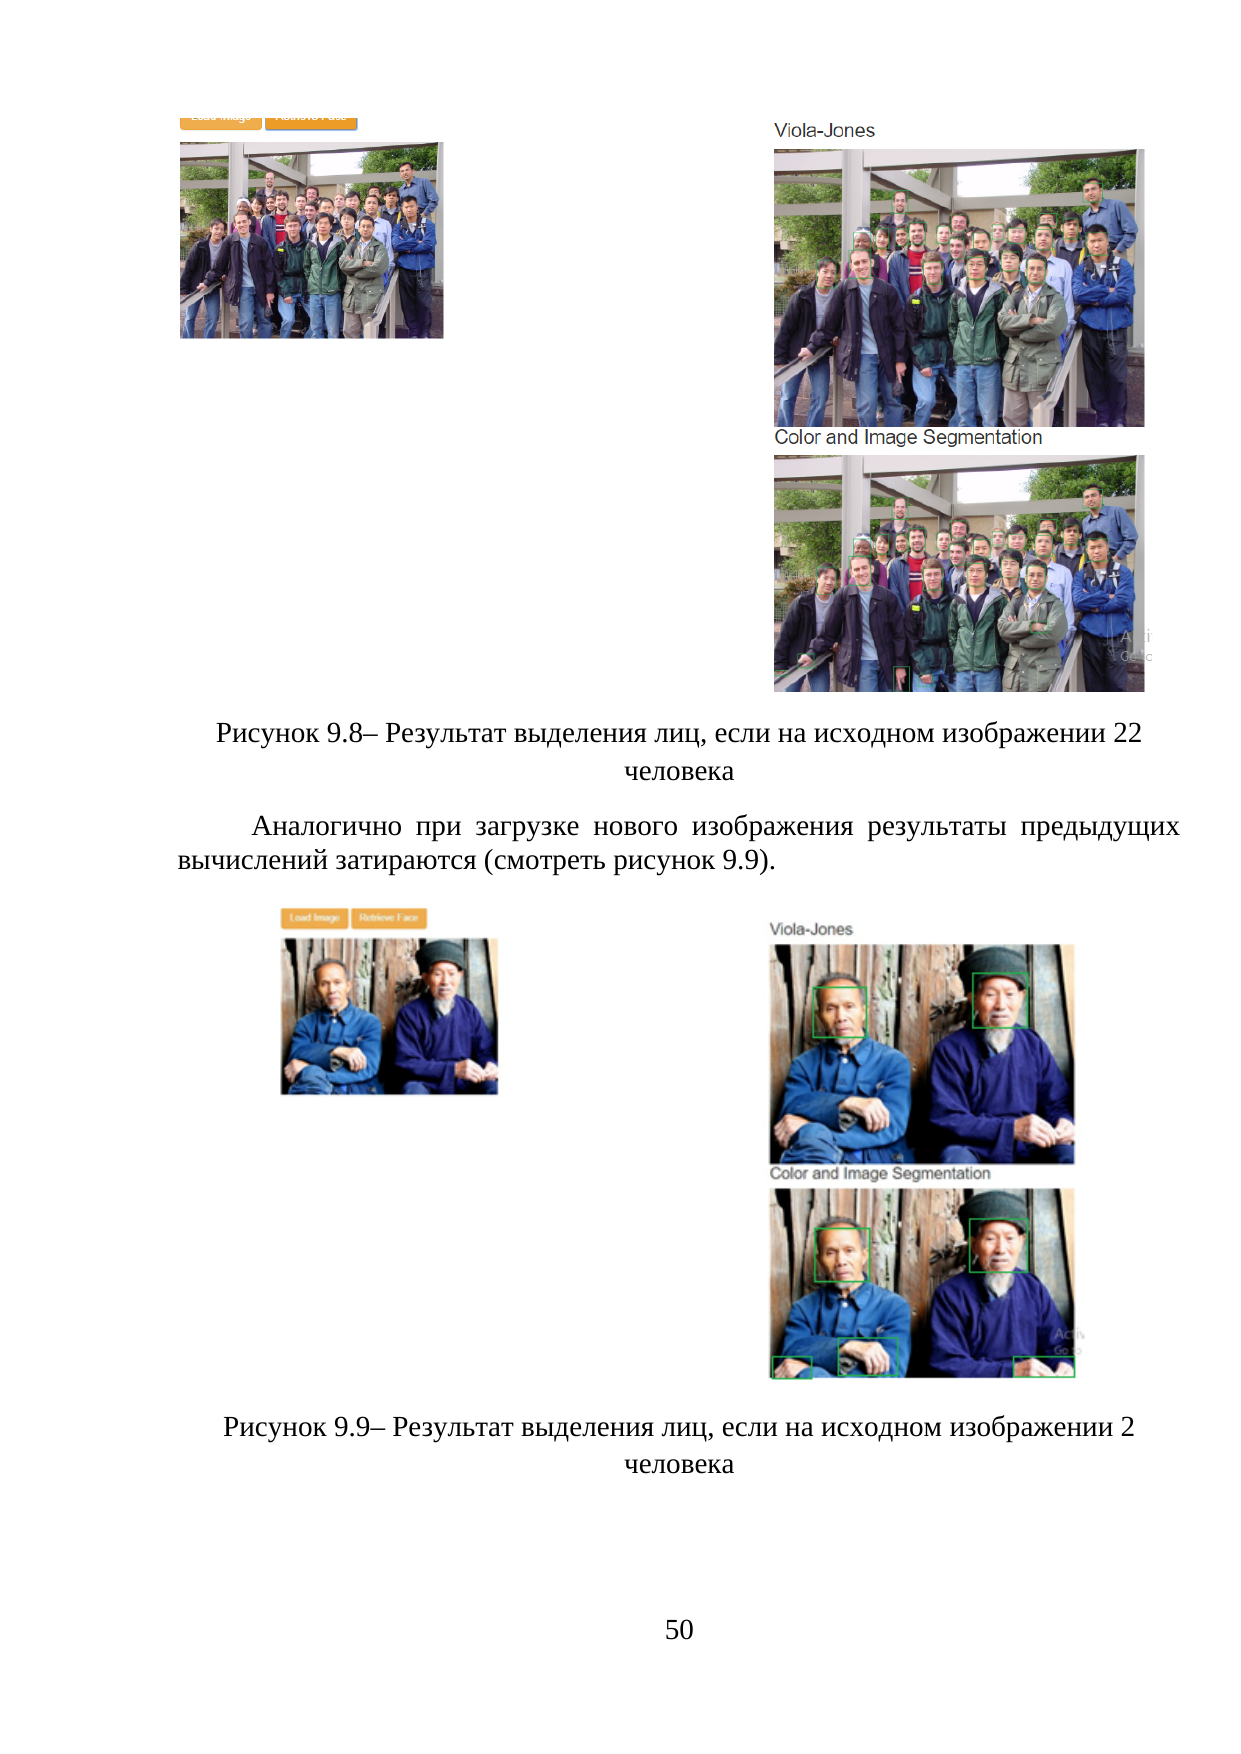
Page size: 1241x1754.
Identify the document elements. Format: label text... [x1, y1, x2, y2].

text Аналогично при загрузке нового изображения результаты предыдущих вычислений затираются (смотреть рисунок 9.9). [177, 808, 1181, 876]
picture [273, 896, 1085, 1386]
text Рисунок 9.9– Результат выделения лиц, если на исходном изображении 2 человека [177, 1406, 1181, 1481]
text Рисунок 9.8– Результат выделения лиц, если на исходном изображении 22 человека [177, 713, 1181, 788]
picture [177, 118, 1153, 692]
